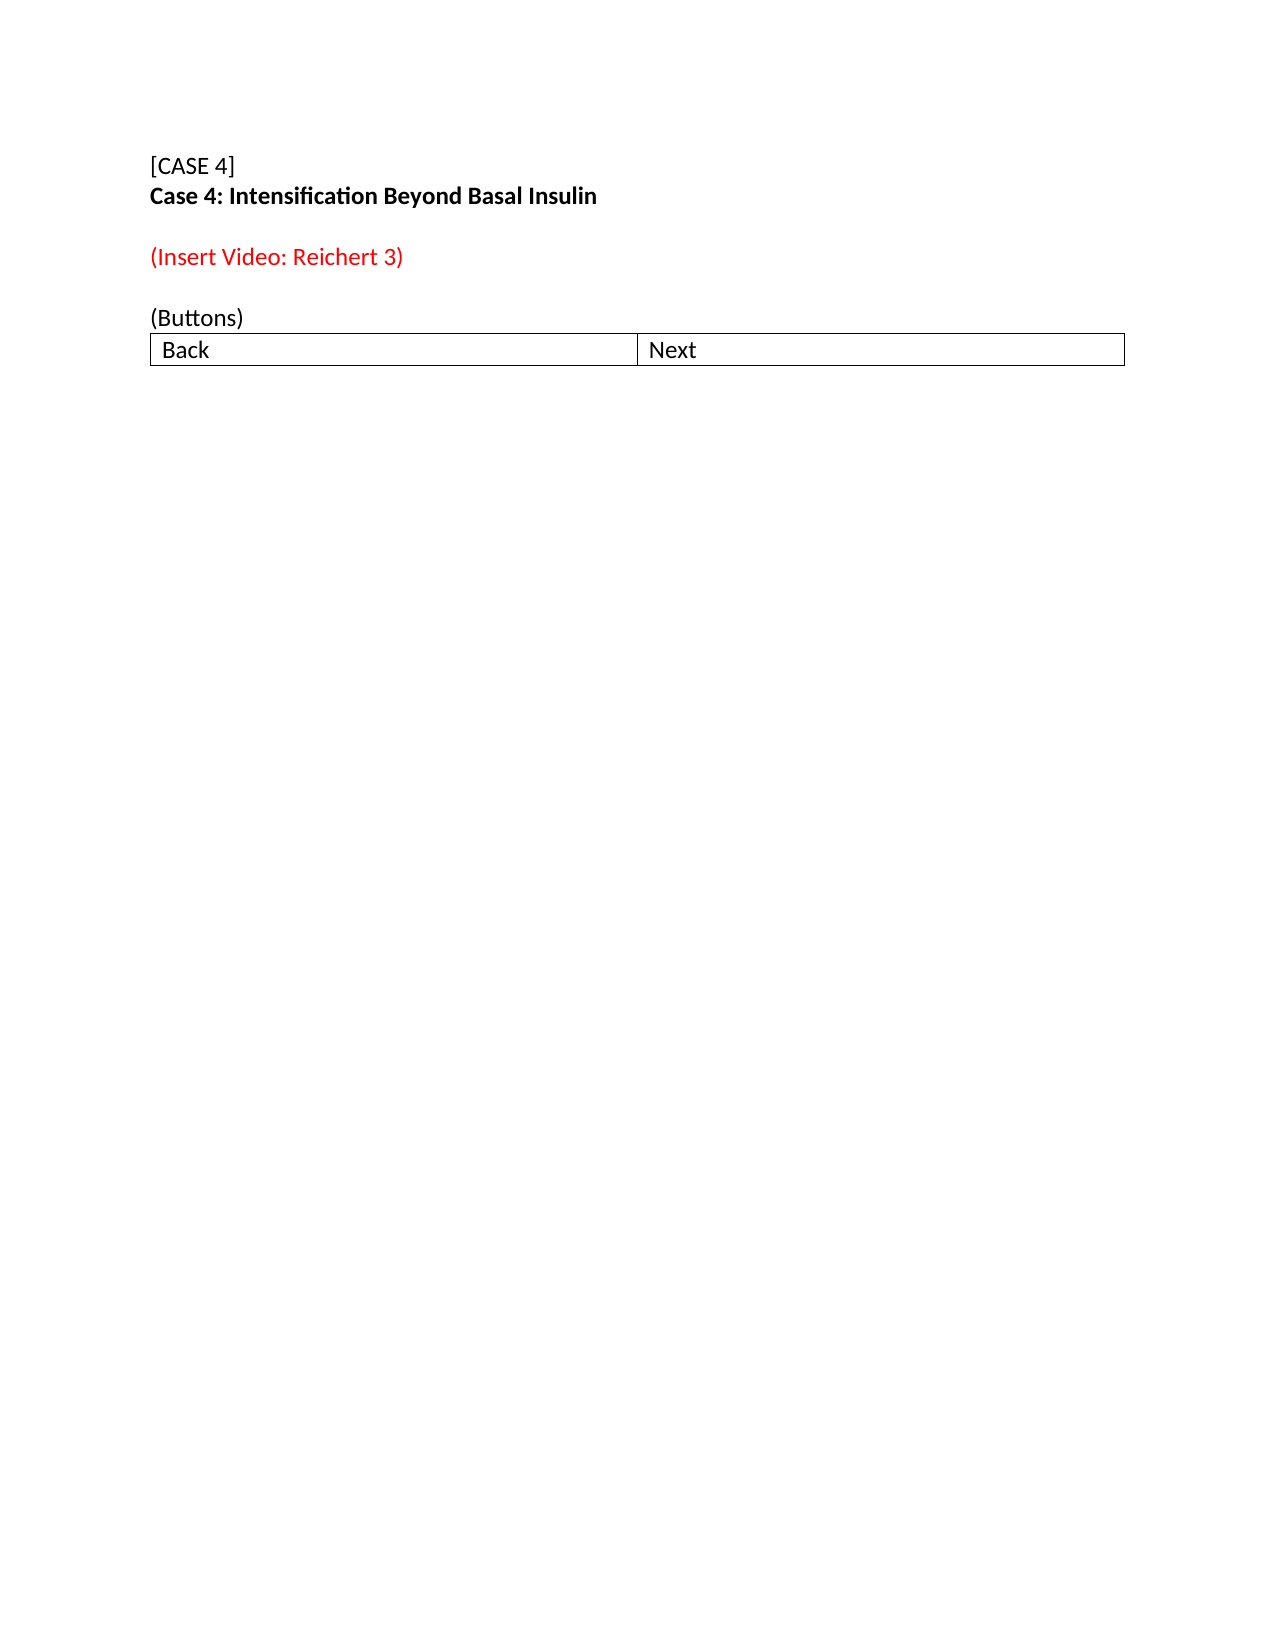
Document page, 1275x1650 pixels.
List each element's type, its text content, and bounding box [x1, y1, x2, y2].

table_header Next [638, 334, 1124, 365]
table_header Back [151, 334, 637, 365]
text (Insert Video: Reichert 3) [150, 242, 1125, 272]
text Case 4: Intensification Beyond Basal Insulin [150, 181, 1125, 211]
text [CASE 4] [150, 150, 1125, 181]
text (Buttons) [150, 303, 1125, 333]
